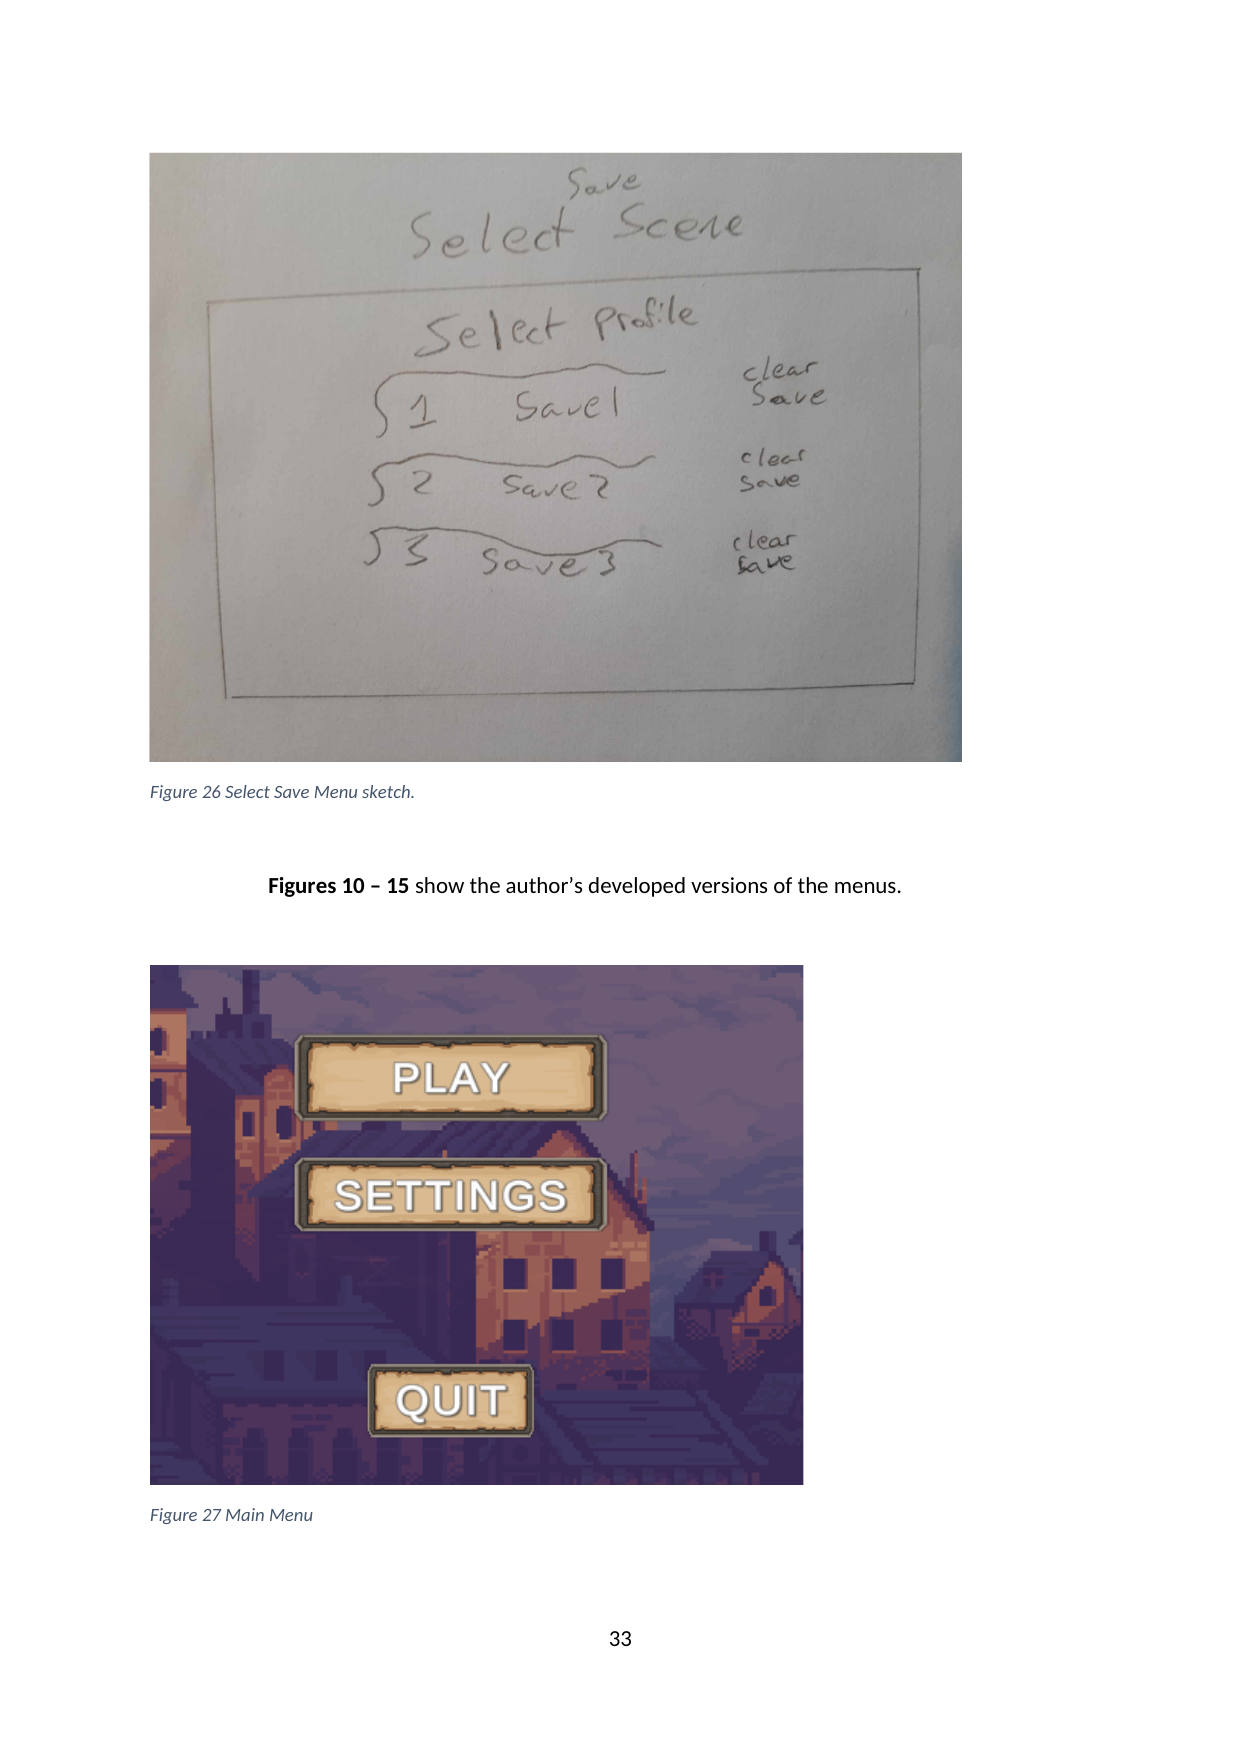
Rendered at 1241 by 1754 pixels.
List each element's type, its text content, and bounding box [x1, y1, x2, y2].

picture [150, 965, 804, 1485]
text Figures 10 – 15 show the author’s developed versions of the menus. [268, 871, 1090, 899]
picture [151, 153, 961, 762]
